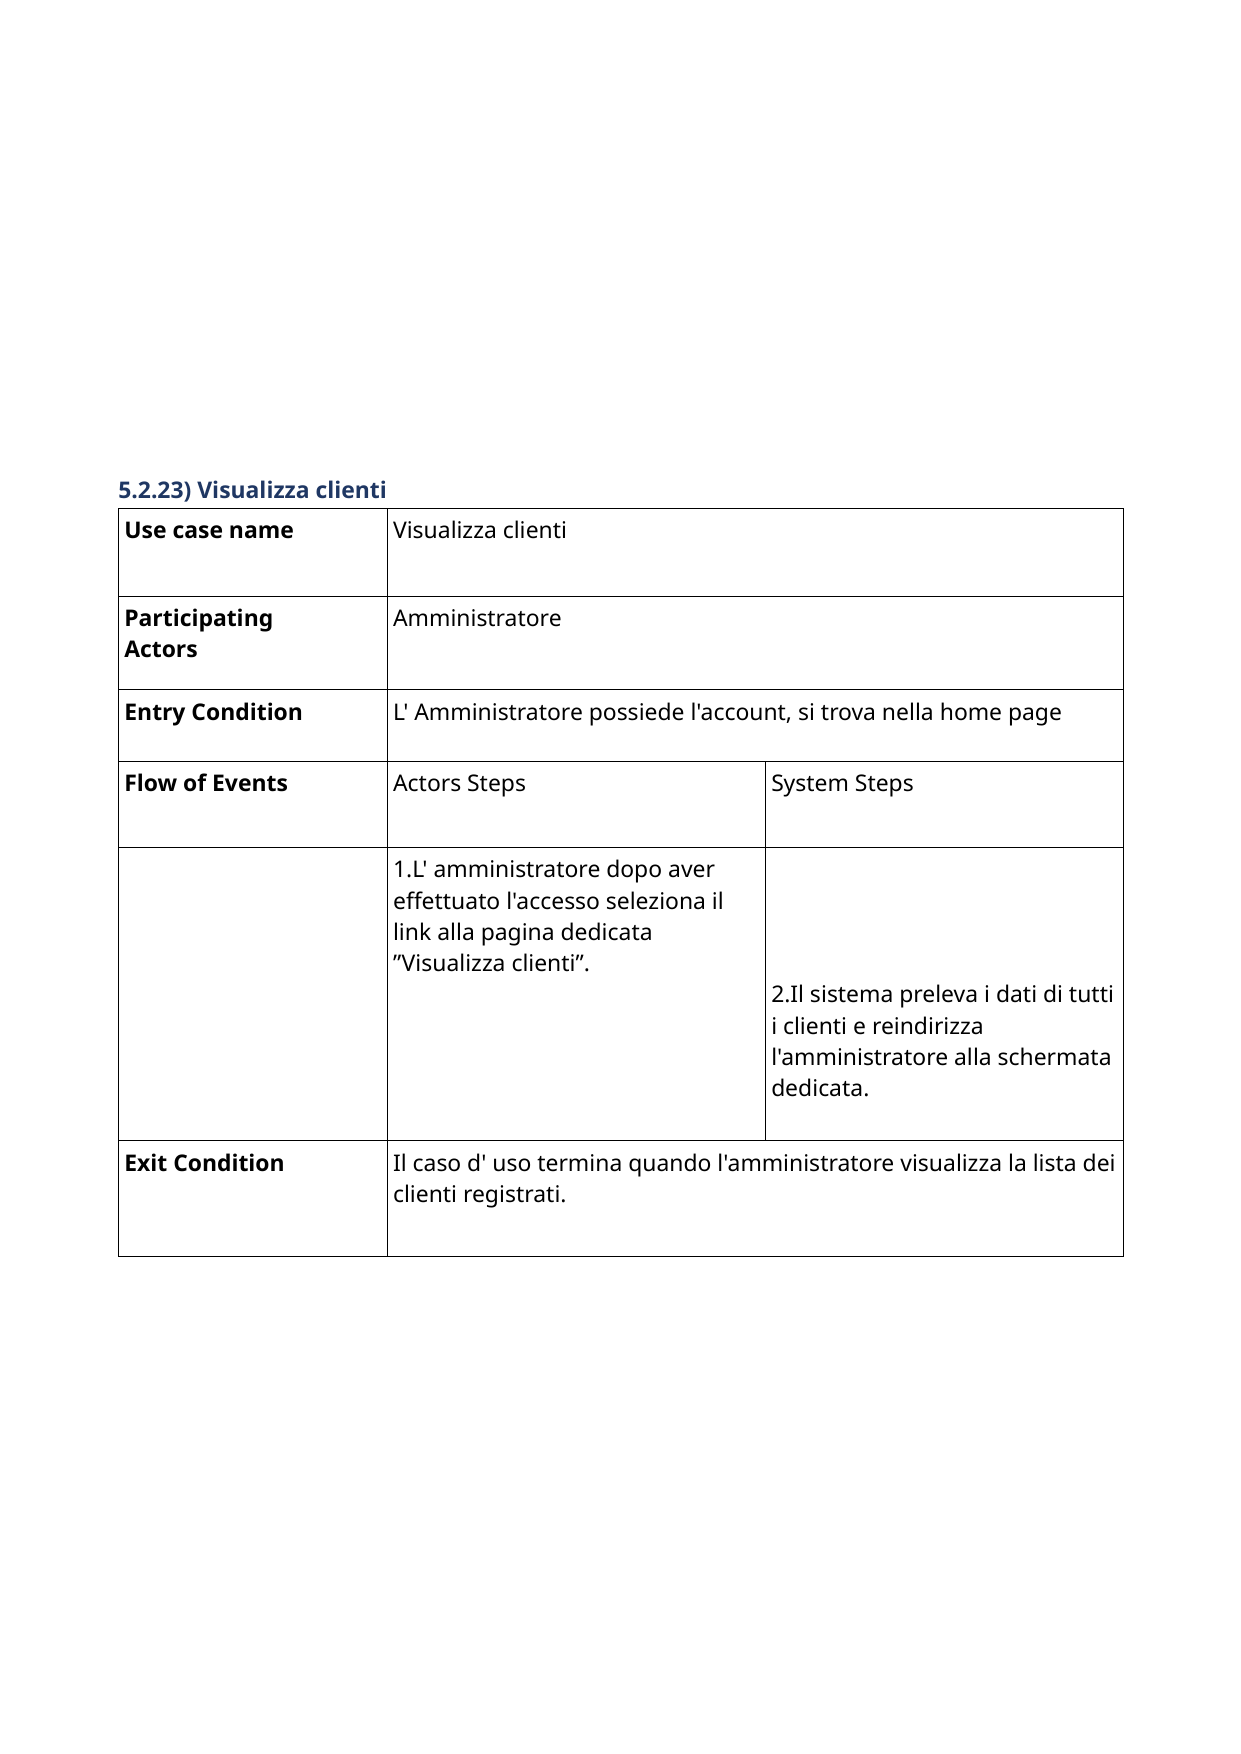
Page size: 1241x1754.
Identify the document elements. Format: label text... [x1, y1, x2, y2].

table_cell Participating Actors [119, 597, 387, 689]
table_header Visualizza clienti [388, 509, 1123, 596]
table_cell Amministratore [388, 597, 1123, 689]
table_header Use case name [119, 509, 387, 596]
table_cell L' Amministratore possiede l'account, si trova nella home page [388, 690, 1123, 761]
table_cell Il caso d' uso termina quando l'amministratore visualizza la lista dei clienti registrati. [388, 1141, 1123, 1256]
table_cell Exit Condition [119, 1141, 387, 1256]
table_cell [119, 848, 387, 1140]
table_cell Flow of Events [119, 762, 387, 847]
subtitle 5.2.23) Visualizza clienti [118, 474, 1122, 506]
table_cell Entry Condition [119, 690, 387, 761]
table_cell 1.L' amministratore dopo aver effettuato l'accesso seleziona il link alla pagina dedicata ”Visualizza clienti”. [388, 848, 765, 1140]
table_cell 2.Il sistema preleva i dati di tutti i clienti e reindirizza l'amministratore alla schermata dedicata. [766, 848, 1123, 1140]
table_cell System Steps [766, 762, 1123, 847]
table_cell Actors Steps [388, 762, 765, 847]
